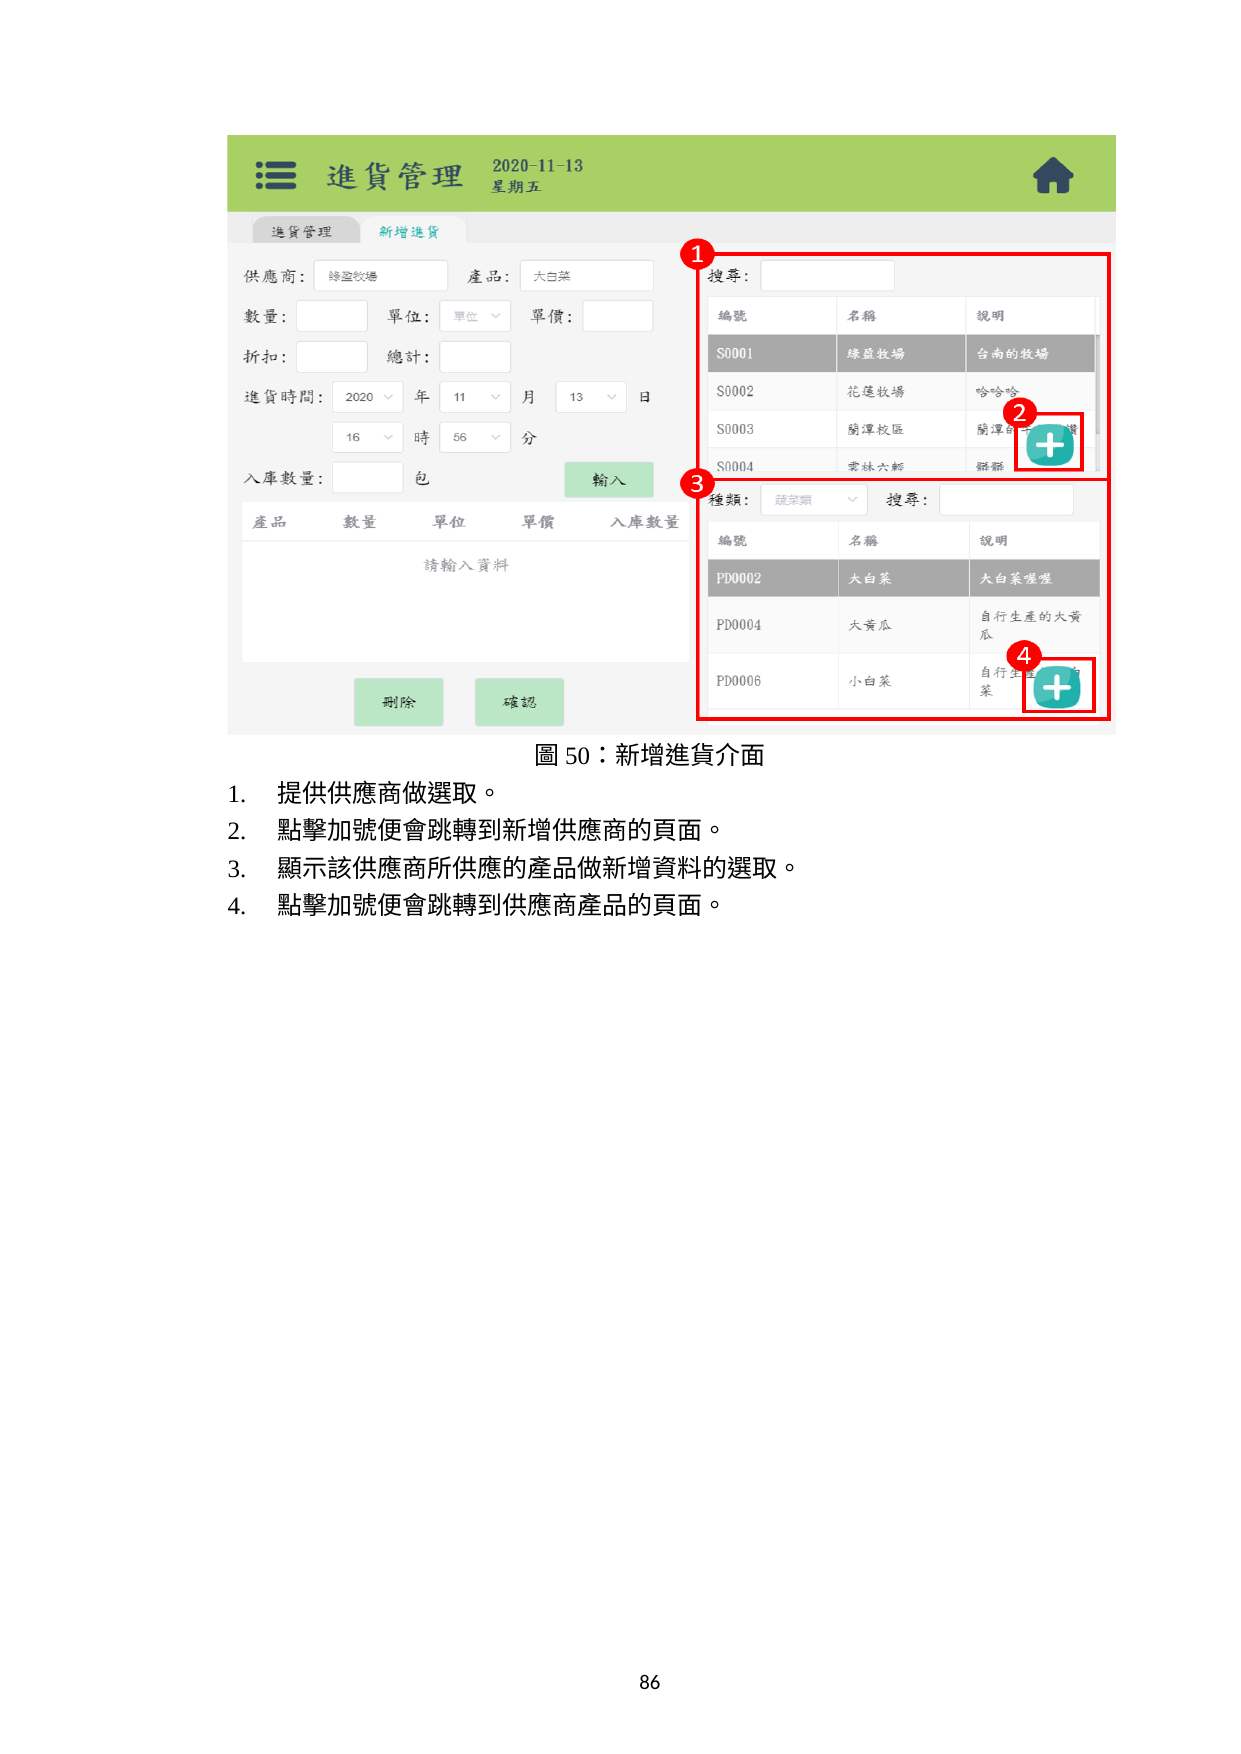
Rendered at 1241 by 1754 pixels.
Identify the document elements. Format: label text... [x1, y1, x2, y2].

picture [227, 135, 1116, 735]
list 提供供應商做選取。 [227, 772, 1122, 810]
list 點擊加號便會跳轉到新增供應商的頁面。 [227, 810, 1122, 847]
text 圖 50：新增進貨介面 [177, 735, 1122, 772]
list 點擊加號便會跳轉到供應商產品的頁面。 [227, 885, 1122, 922]
list 顯示該供應商所供應的產品做新增資料的選取。 [227, 847, 1122, 885]
